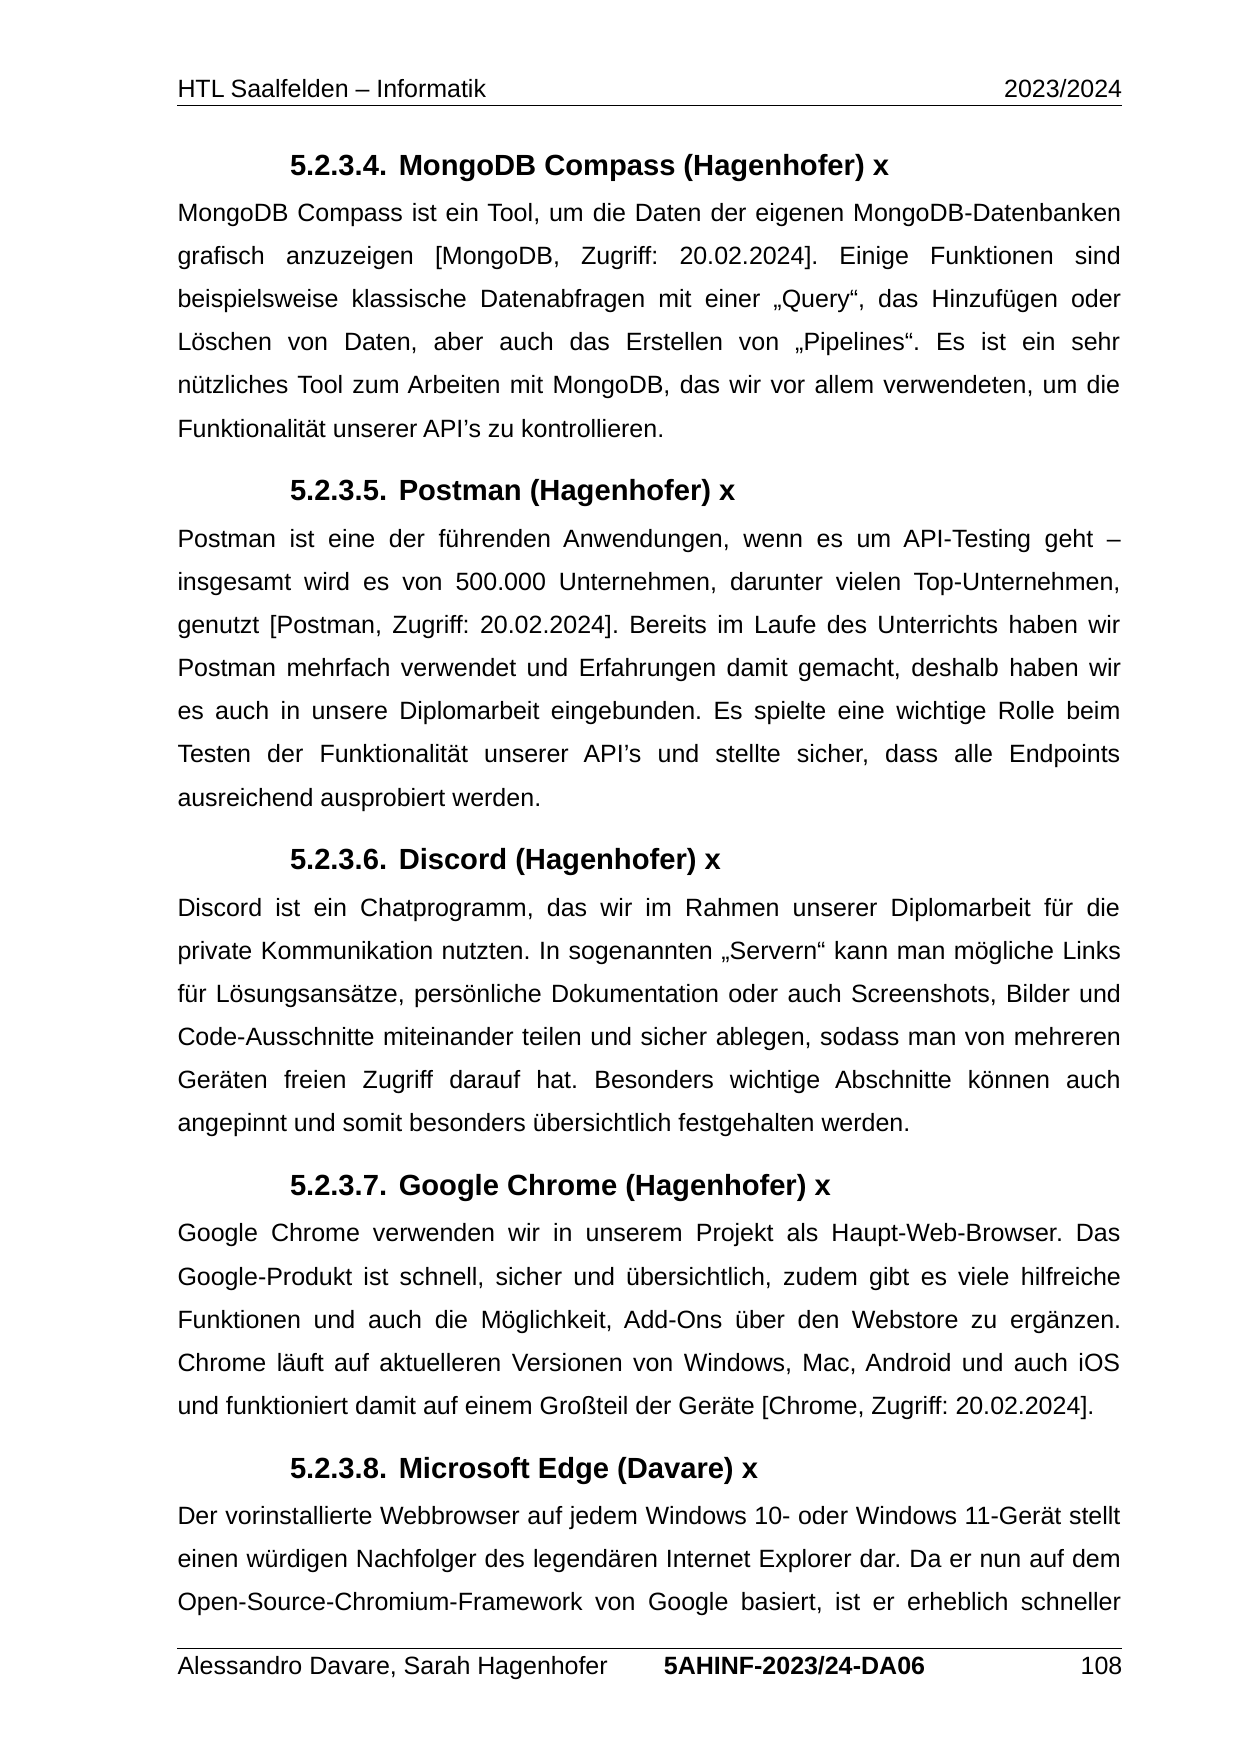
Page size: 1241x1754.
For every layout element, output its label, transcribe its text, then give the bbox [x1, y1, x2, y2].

subtitle Microsoft Edge (Davare) x [290, 1451, 1122, 1484]
subtitle MongoDB Compass (Hagenhofer) x [290, 148, 1122, 181]
text Google Chrome verwenden wir in unserem Projekt als Haupt-Web-Browser. Das Google-Produkt ist schnell, sicher und übersichtlich, zudem gibt es viele hilfreiche Funktionen und auch die Möglichkeit, Add-Ons über den Webstore zu ergänzen. Chrome läuft auf aktuelleren Versionen von Windows, Mac, Android und auch iOS und funktioniert damit auf einem Großteil der Geräte [Chrome, Zugriff: 20.02.2024]. [177, 1218, 1122, 1419]
subtitle Postman (Hagenhofer) x [290, 473, 1122, 507]
text Discord ist ein Chatprogramm, das wir im Rahmen unserer Diplomarbeit für die private Kommunikation nutzten. In sogenannten „Servern“ kann man mögliche Links für Lösungsansätze, persönliche Dokumentation oder auch Screenshots, Bilder und Code-Ausschnitte miteinander teilen und sicher ablegen, sodass man von mehreren Geräten freien Zugriff darauf hat. Besonders wichtige Abschnitte können auch angepinnt und somit besonders übersichtlich festgehalten werden. [177, 893, 1122, 1137]
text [177, 1501, 1122, 1616]
text Postman ist eine der führenden Anwendungen, wenn es um API-Testing geht – insgesamt wird es von 500.000 Unternehmen, darunter vielen Top-Unternehmen, genutzt [Postman, Zugriff: 20.02.2024]. Bereits im Laufe des Unterrichts haben wir Postman mehrfach verwendet und Erfahrungen damit gemacht, deshalb haben wir es auch in unsere Diplomarbeit eingebunden. Es spielte eine wichtige Rolle beim Testen der Funktionalität unserer API’s und stellte sicher, dass alle Endpoints ausreichend ausprobiert werden. [177, 524, 1122, 811]
text MongoDB Compass ist ein Tool, um die Daten der eigenen MongoDB-Datenbanken grafisch anzuzeigen [MongoDB, Zugriff: 20.02.2024]. Einige Funktionen sind beispielsweise klassische Datenabfragen mit einer „Query“, das Hinzufügen oder Löschen von Daten, aber auch das Erstellen von „Pipelines“. Es ist ein sehr nützliches Tool zum Arbeiten mit MongoDB, das wir vor allem verwendeten, um die Funktionalität unserer API’s zu kontrollieren. [177, 198, 1122, 442]
subtitle Discord (Hagenhofer) x [290, 842, 1122, 876]
subtitle Google Chrome (Hagenhofer) x [290, 1168, 1122, 1202]
